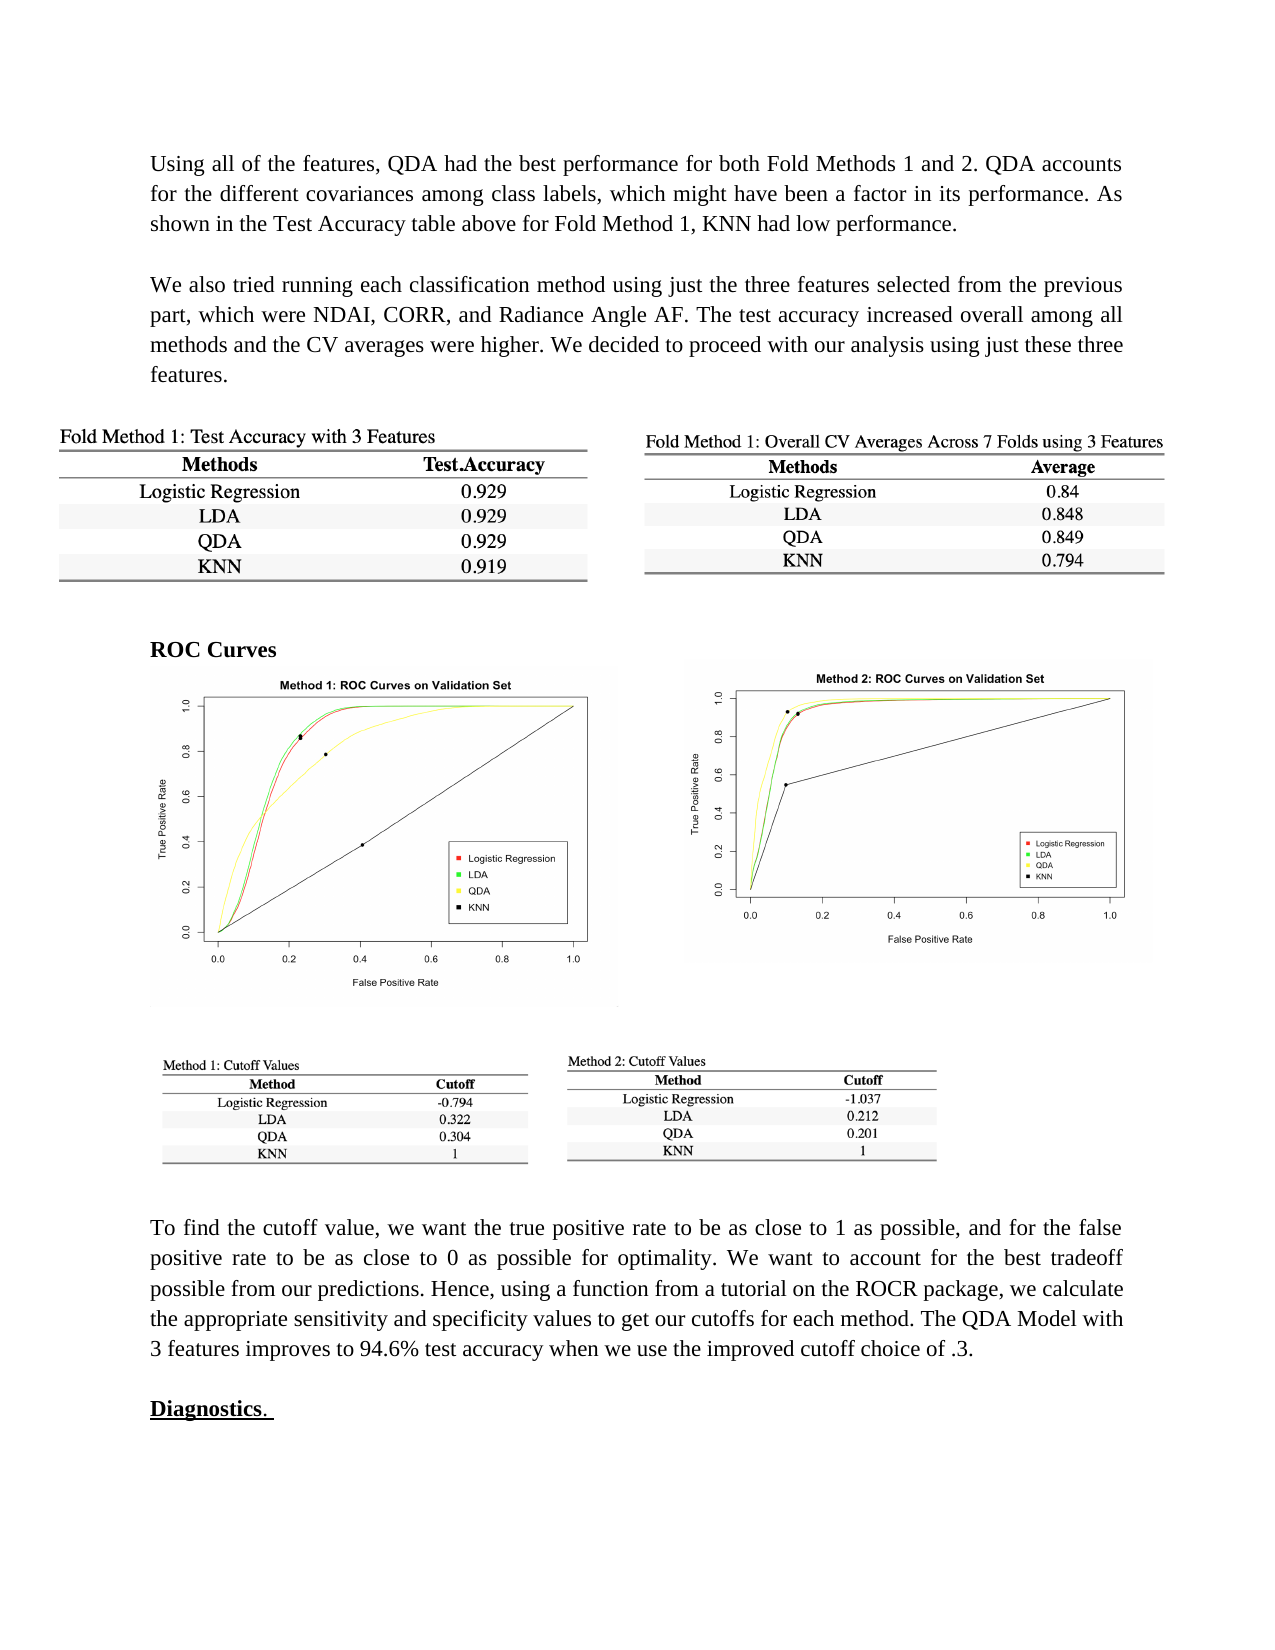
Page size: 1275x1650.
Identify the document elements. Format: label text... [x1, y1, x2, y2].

picture [683, 659, 1153, 963]
picture [150, 666, 619, 1007]
picture [627, 416, 1181, 588]
picture [150, 1047, 553, 1182]
picture [558, 1040, 961, 1182]
text Using all of the features, QDA had the best performance for both Fold Methods 1 and 2. QDA accounts for the different covariances among class labels, which might have been a factor in its performance. As shown in the Test Accuracy table above for Fold Method 1, KNN had low performance. [150, 150, 1125, 237]
text To find the cutoff value, we want the true positive rate to be as close to 1 as possible, and for the false positive rate to be as close to 0 as possible for optimality. We want to account for the best tradeoff possible from our predictions. Hence, using a function from a tutorial on the ROCR package, we calculate the appropriate sensitivity and specificity values to get our cutoffs for each method. The QDA Model with 3 features improves to 94.6% test accuracy when we use the improved cutoff choice of .3. [150, 1214, 1125, 1361]
text We also tried running each classification method using just the three features selected from the previous part, which were NDAI, CORR, and Radiance Angle AF. The test accuracy increased overall among all methods and the CV averages were higher. We decided to proceed with our analysis using just these three features. [150, 271, 1125, 388]
picture [46, 415, 599, 607]
text Diagnostics. [150, 1396, 1125, 1422]
text ROC Curves [150, 637, 1125, 663]
